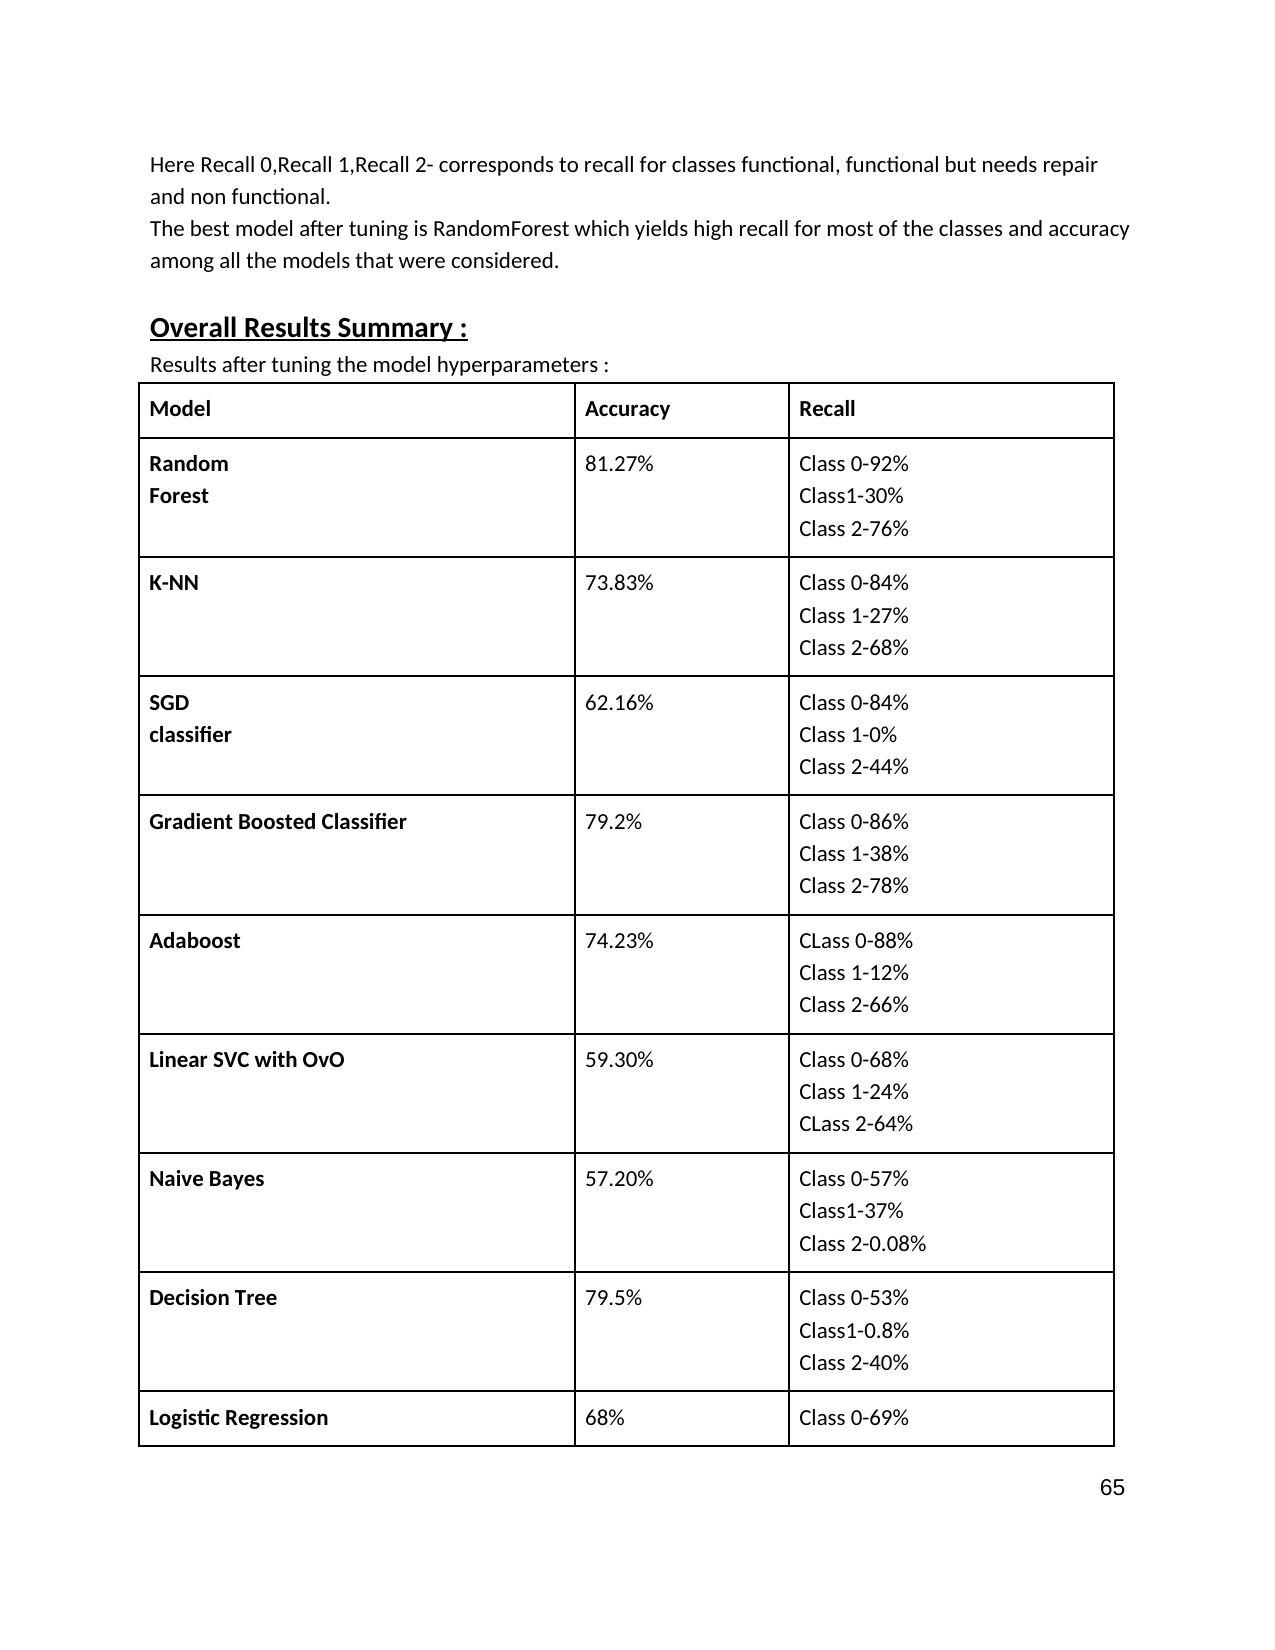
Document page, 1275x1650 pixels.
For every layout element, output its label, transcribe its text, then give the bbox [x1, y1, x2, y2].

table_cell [790, 1392, 1113, 1445]
table_cell Random Forest [140, 439, 574, 556]
table_cell SGD classifier [140, 677, 574, 794]
table_cell 74.23% [576, 916, 788, 1033]
table_cell Class 0-84% Class 1-27% Class 2-68% [790, 558, 1113, 675]
table_cell Linear SVC with OvO [140, 1035, 574, 1152]
table_header Accuracy [576, 384, 788, 437]
table_cell CLass 0-88% Class 1-12% Class 2-66% [790, 916, 1113, 1033]
table_cell Class 0-57% Class1-37% Class 2-0.08% [790, 1154, 1113, 1271]
table_cell 79.5% [576, 1273, 788, 1390]
table_cell 62.16% [576, 677, 788, 794]
table_cell Adaboost [140, 916, 574, 1033]
table_cell Decision Tree [140, 1273, 574, 1390]
table_cell 79.2% [576, 796, 788, 913]
table_cell 73.83% [576, 558, 788, 675]
table_cell Class 0-53% Class1-0.8% Class 2-40% [790, 1273, 1113, 1390]
table_cell Gradient Boosted Classifier [140, 796, 574, 913]
table_cell Class 0-84% Class 1-0% Class 2-44% [790, 677, 1113, 794]
text Results after tuning the model hyperparameters : [150, 350, 1134, 378]
table_cell Class 0-68% Class 1-24% CLass 2-64% [790, 1035, 1113, 1152]
table_cell 59.30% [576, 1035, 788, 1152]
table_cell K-NN [140, 558, 574, 675]
table_cell 68% [576, 1392, 788, 1445]
text Here Recall 0,Recall 1,Recall 2- corresponds to recall for classes functional, functional but needs repair and non functional. [150, 150, 1134, 210]
table_cell 81.27% [576, 439, 788, 556]
table_cell Logistic Regression [140, 1392, 574, 1445]
text The best model after tuning is RandomForest which yields high recall for most of the classes and accuracy among all the models that were considered. [150, 214, 1134, 274]
table_cell 57.20% [576, 1154, 788, 1271]
table_header Model [140, 384, 574, 437]
table_cell Naive Bayes [140, 1154, 574, 1271]
table_cell Class 0-86% Class 1-38% Class 2-78% [790, 796, 1113, 913]
text Overall Results Summary : [150, 309, 1134, 344]
table_cell Class 0-92% Class1-30% Class 2-76% [790, 439, 1113, 556]
table_header Recall [790, 384, 1113, 437]
